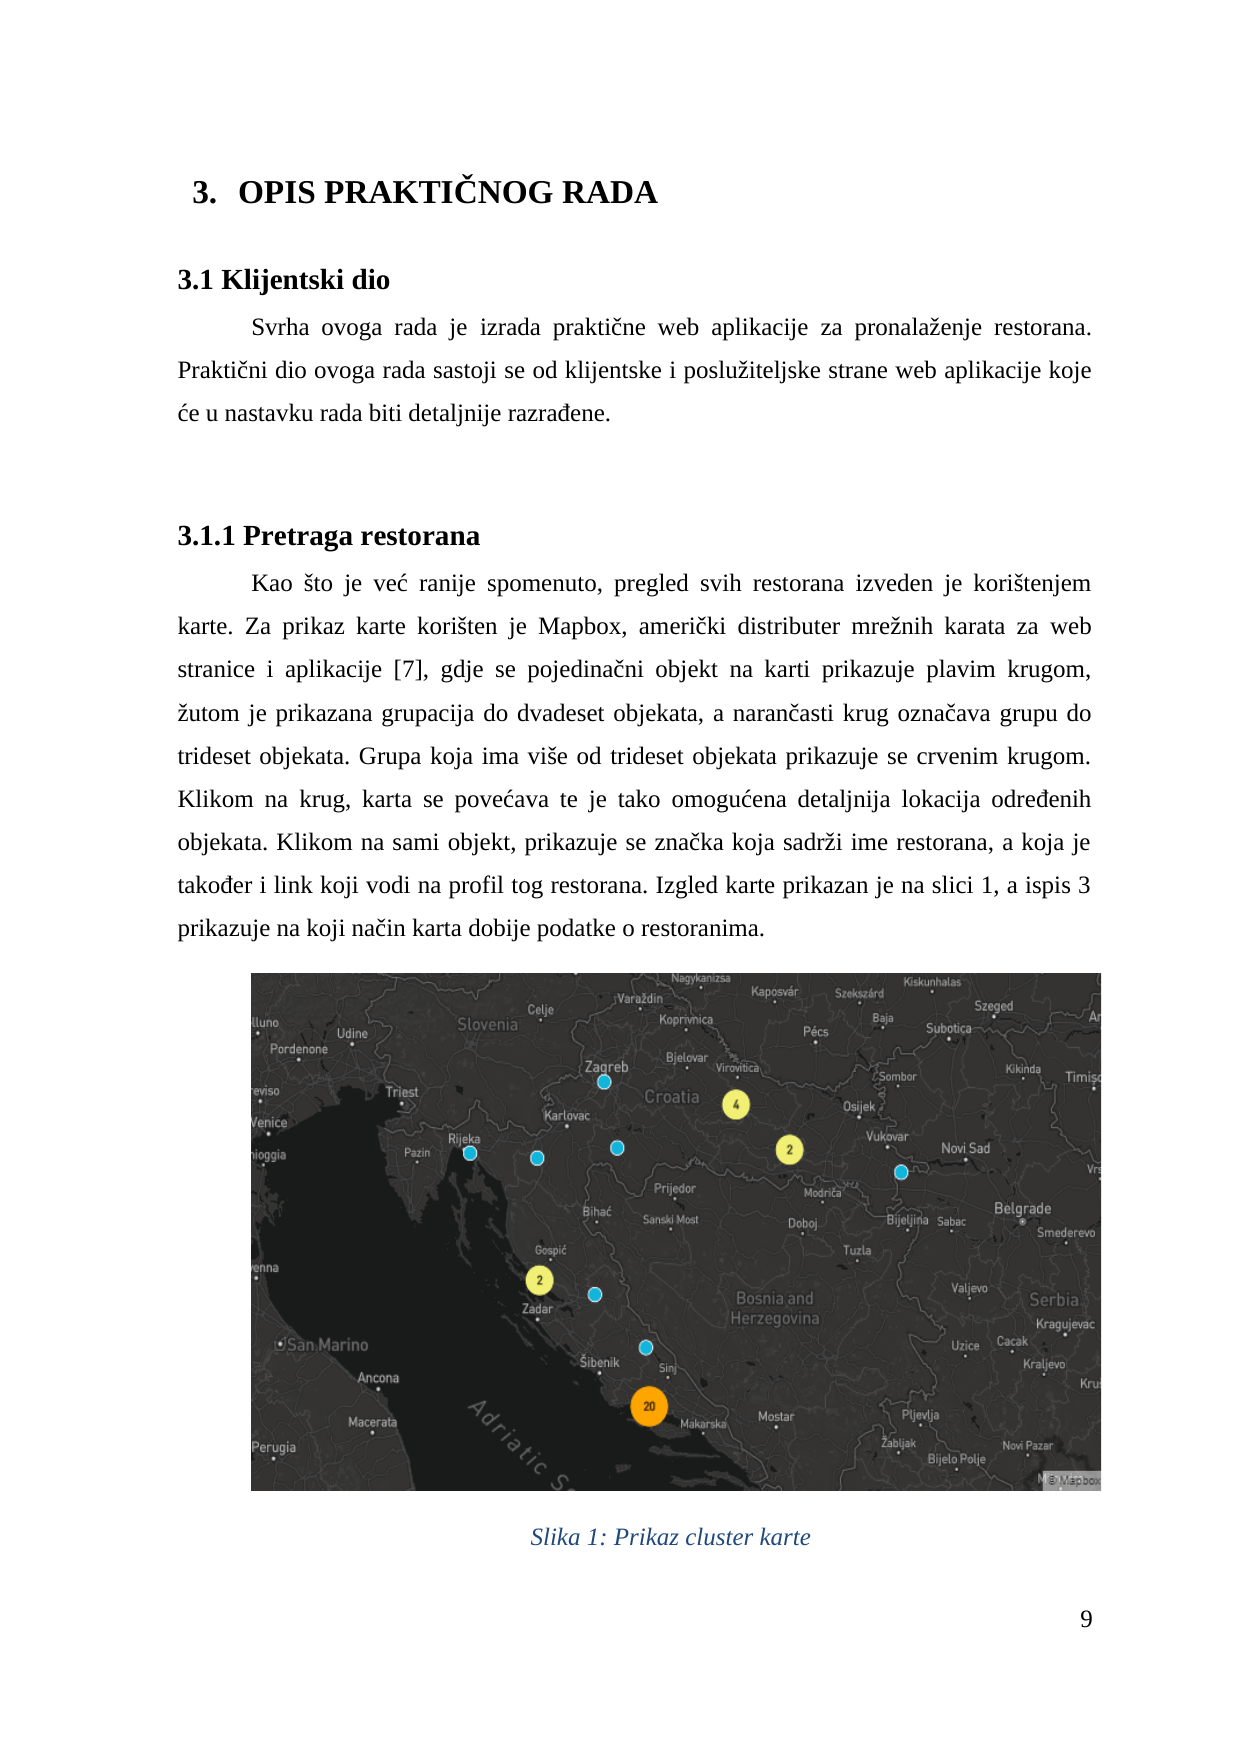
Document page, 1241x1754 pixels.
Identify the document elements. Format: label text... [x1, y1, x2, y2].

subtitle 3.1.1 Pretraga restorana [177, 518, 1092, 551]
subtitle OPIS PRAKTIČNOG RADA [192, 173, 1092, 211]
text Svrha ovoga rada je izrada praktične web aplikacije za pronalaženje restorana. Praktični dio ovoga rada sastoji se od klijentske i poslužiteljske strane web aplikacije koje će u nastavku rada biti detaljnije razrađene. [177, 312, 1092, 427]
text Slika 1: Prikaz cluster karte [177, 1522, 1092, 1550]
picture [251, 973, 1102, 1491]
subtitle 3.1 Klijentski dio [177, 262, 1092, 295]
text Kao što je već ranije spomenuto, pregled svih restorana izveden je korištenjem karte. Za prikaz karte korišten je Mapbox, američki distributer mrežnih karata za web stranice i aplikacije [7], gdje se pojedinačni objekt na karti prikazuje plavim krugom, žutom je prikazana grupacija do dvadeset objekata, a narančasti krug označava grupu do trideset objekata. Grupa koja ima više od trideset objekata prikazuje se crvenim krugom. Klikom na krug, karta se povećava te je tako omogućena detaljnija lokacija određenih objekata. Klikom na sami objekt, prikazuje se značka koja sadrži ime restorana, a koja je također i link koji vodi na profil tog restorana. Izgled karte prikazan je na slici 1, a ispis 3 prikazuje na koji način karta dobije podatke o restoranima. [177, 568, 1092, 942]
